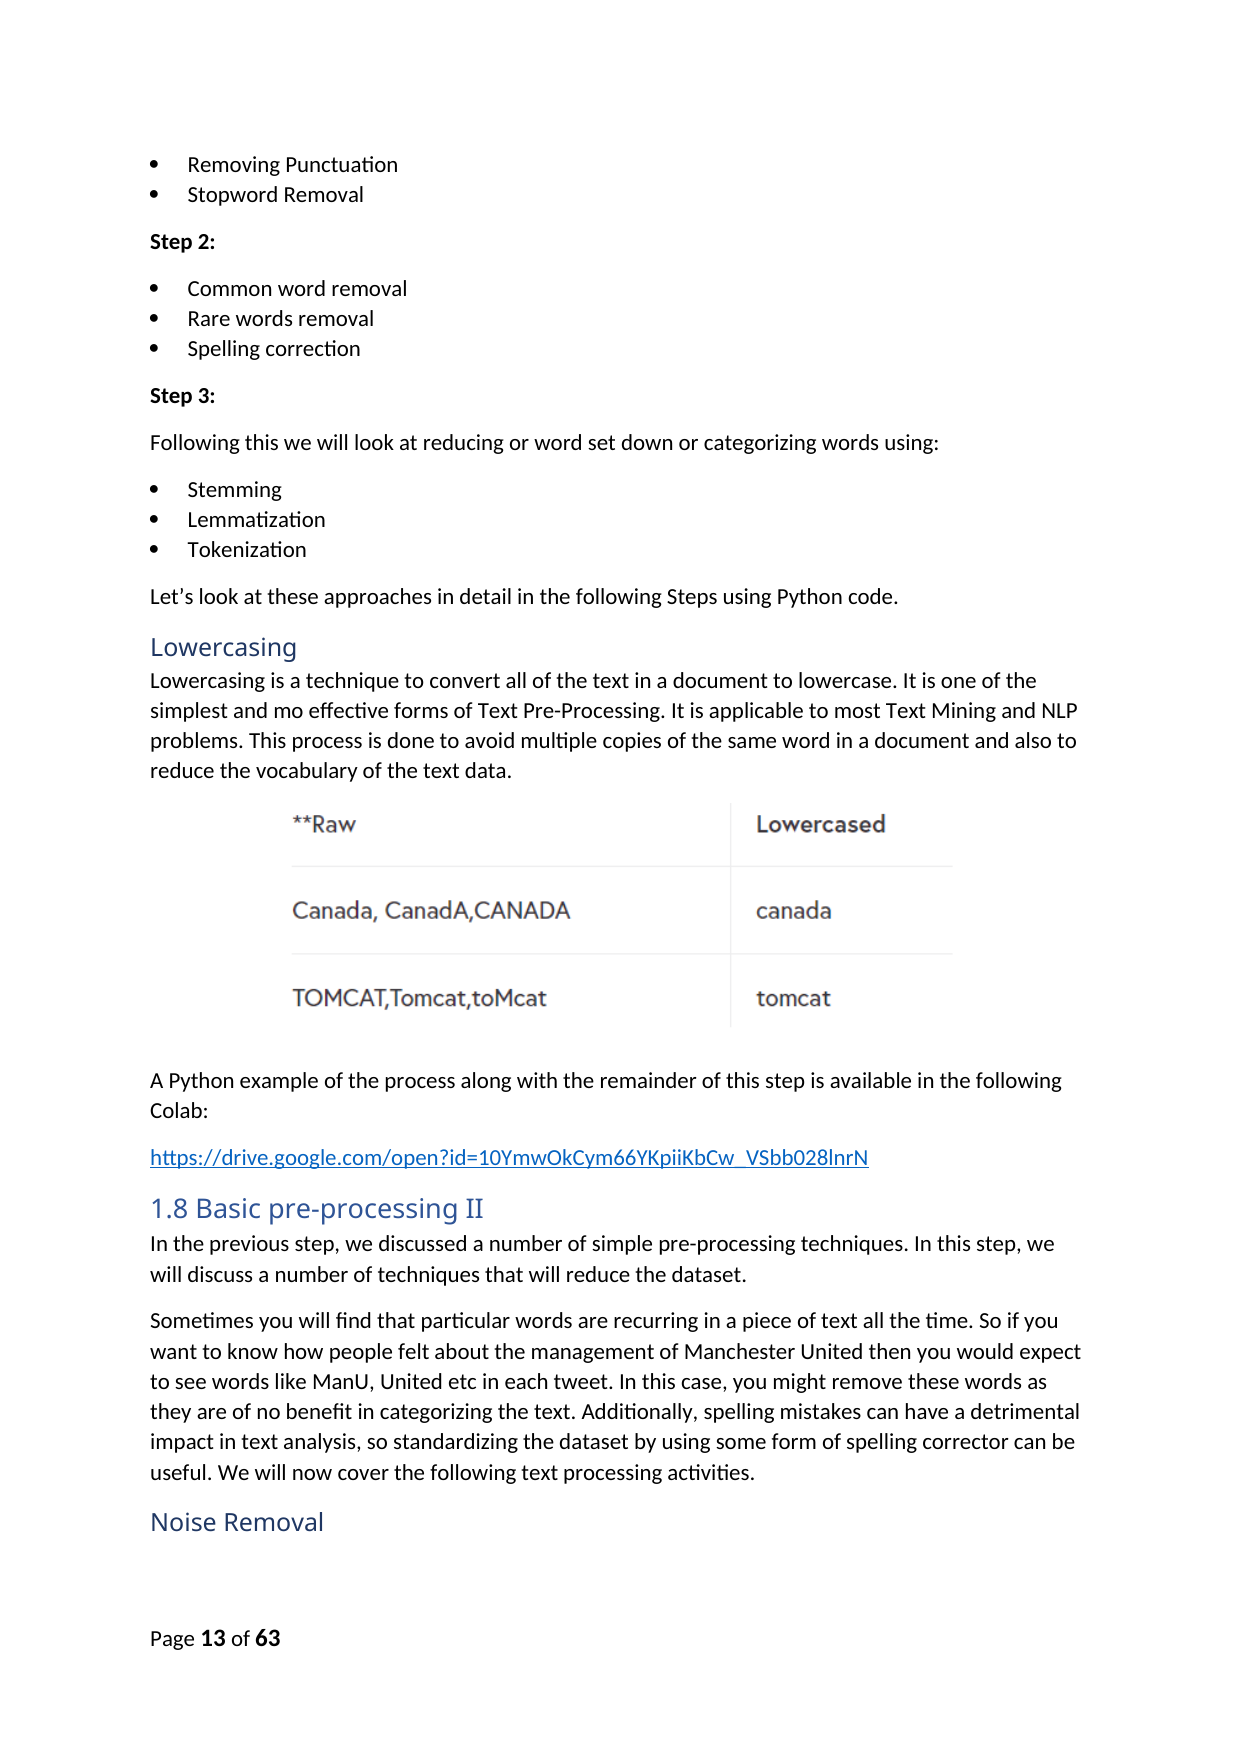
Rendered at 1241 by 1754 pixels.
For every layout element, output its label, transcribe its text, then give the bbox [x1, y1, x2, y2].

subtitle Lowercasing [150, 629, 1090, 663]
list Stemming [150, 475, 1090, 503]
list Removing Punctuation [150, 150, 1090, 178]
text Following this we will look at reducing or word set down or categorizing words using: [150, 428, 1090, 456]
list Stopword Removal [150, 180, 1090, 208]
text Sometimes you will find that particular words are recurring in a piece of text all the time. So if you want to know how people felt about the management of Manchester United then you would expect to see words like ManU, United etc in each tweet. In this case, you might remove these words as they are of no benefit in categorizing the text. Additionally, spelling mistakes can have a detrimental impact in text analysis, so standardizing the dataset by using some form of spelling corrector can be useful. We will now cover the following text processing activities. [150, 1307, 1090, 1486]
list Common word removal [150, 274, 1090, 302]
list Rare words removal [150, 304, 1090, 332]
text Step 2: [150, 227, 1090, 255]
text Let’s look at these approaches in detail in the following Steps using Python code. [150, 582, 1090, 610]
picture [287, 803, 953, 1047]
text A Python example of the process along with the remainder of this step is available in the following Colab: [150, 1066, 1090, 1124]
list Tokenization [150, 535, 1090, 563]
subtitle Noise Removal [150, 1504, 1090, 1538]
text https://drive.google.com/open?id=10YmwOkCym66YKpiiKbCw_VSbb028lnrN [150, 1143, 1090, 1171]
text In the previous step, we discussed a number of simple pre-processing techniques. In this step, we will discuss a number of techniques that will reduce the dataset. [150, 1229, 1090, 1288]
text Lowercasing is a technique to convert all of the text in a document to lowercase. It is one of the simplest and mo effective forms of Text Pre-Processing. It is applicable to most Text Mining and NLP problems. This process is done to avoid multiple copies of the same word in a document and also to reduce the vocabulary of the text data. [150, 666, 1090, 784]
text Step 3: [150, 381, 1090, 409]
list Spelling correction [150, 334, 1090, 362]
list Lemmatization [150, 505, 1090, 533]
subtitle 1.8 Basic pre-processing II [150, 1190, 1090, 1227]
